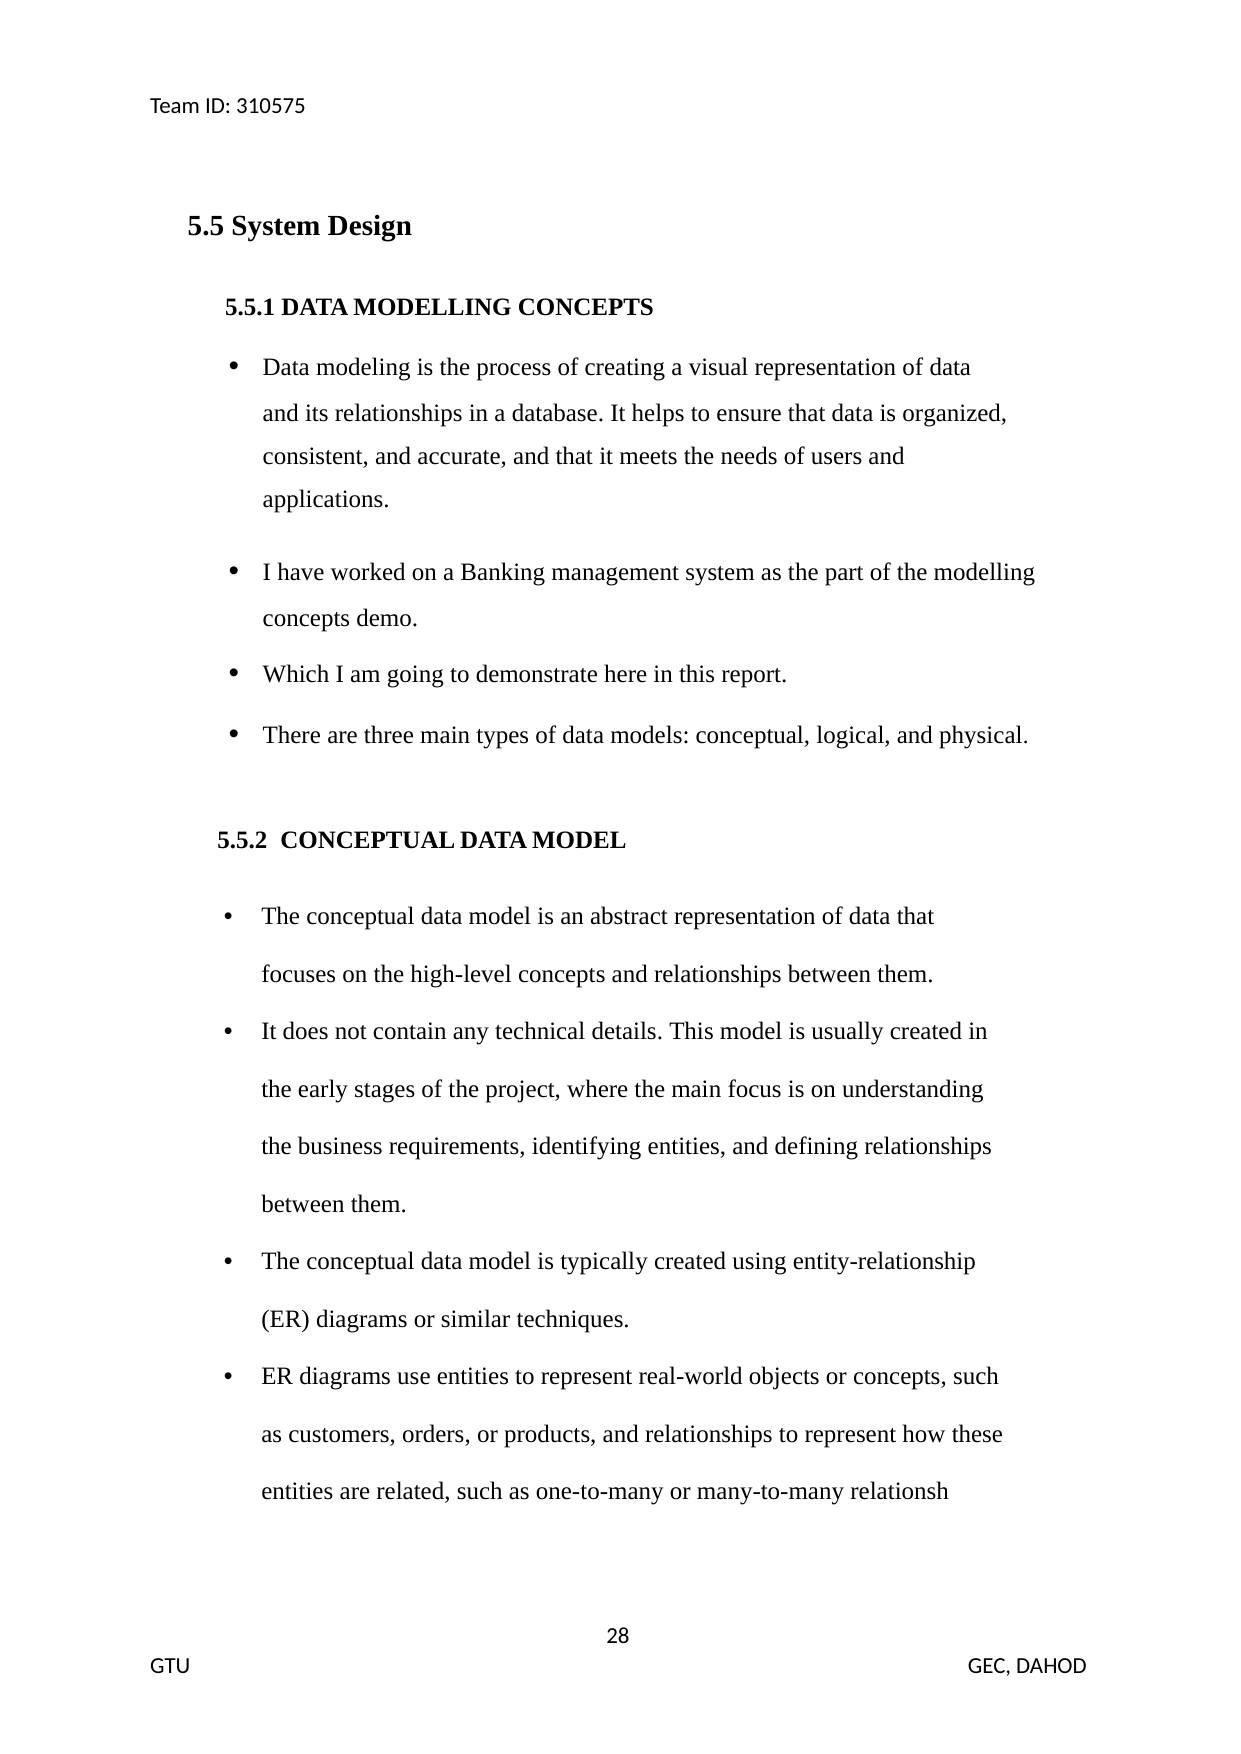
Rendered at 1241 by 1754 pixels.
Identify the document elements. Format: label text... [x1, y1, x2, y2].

list ER diagrams use entities to represent real-world objects or concepts, such as customers, orders, or products, and relationships to represent how these entities are related, such as one-to-many or many-to-many relationsh [223, 1361, 1009, 1505]
list Which I am going to demonstrate here in this report. [225, 658, 1053, 691]
list There are three main types of data models: conceptual, logical, and physical. [225, 719, 1053, 752]
list Data modeling is the process of creating a visual representation of data and its relationships in a database. It helps to ensure that data is organized, consistent, and accurate, and that it meets the needs of users and applications. [225, 351, 1008, 513]
subtitle 5.5.1 DATA MODELLING CONCEPTS [188, 292, 991, 321]
list The conceptual data model is an abstract representation of data that focuses on the high-level concepts and relationships between them. [223, 901, 1009, 987]
list It does not contain any technical details. This model is usually created in the early stages of the project, where the main focus is on understanding the business requirements, identifying entities, and defining relationships between them. [223, 1016, 1009, 1217]
text 5.5 System Design [187, 208, 1015, 242]
list I have worked on a Banking management system as the part of the modelling concepts demo. [225, 556, 1053, 632]
text 5.5.2 CONCEPTUAL DATA MODEL [217, 825, 1015, 853]
list The conceptual data model is typically created using entity-relationship (ER) diagrams or similar techniques. [223, 1246, 1009, 1333]
